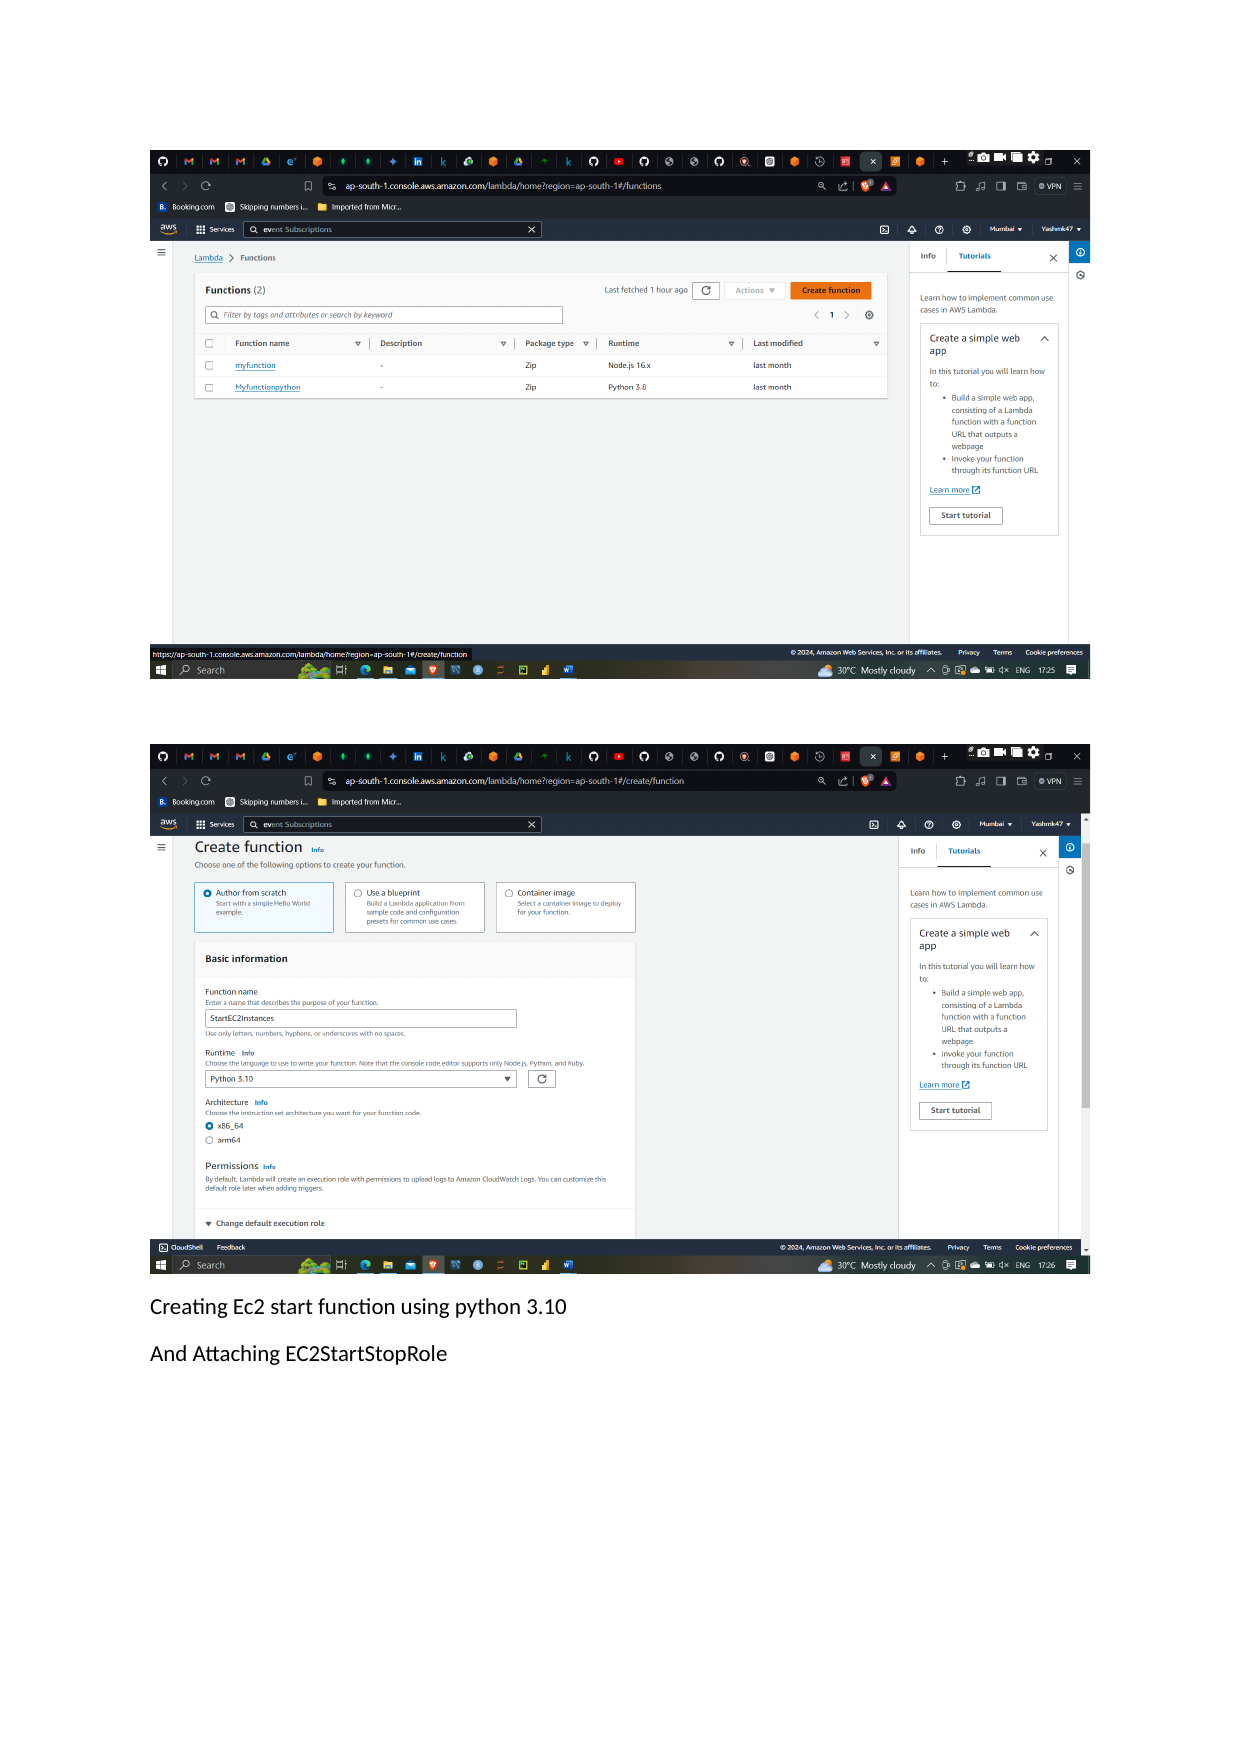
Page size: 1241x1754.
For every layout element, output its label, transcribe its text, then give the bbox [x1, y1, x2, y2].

text And Attaching EC2StartStopRole [150, 1339, 1090, 1367]
text Creating Ec2 start function using python 3.10 [150, 1292, 1090, 1320]
picture [150, 744, 1091, 1274]
picture [150, 150, 1091, 679]
